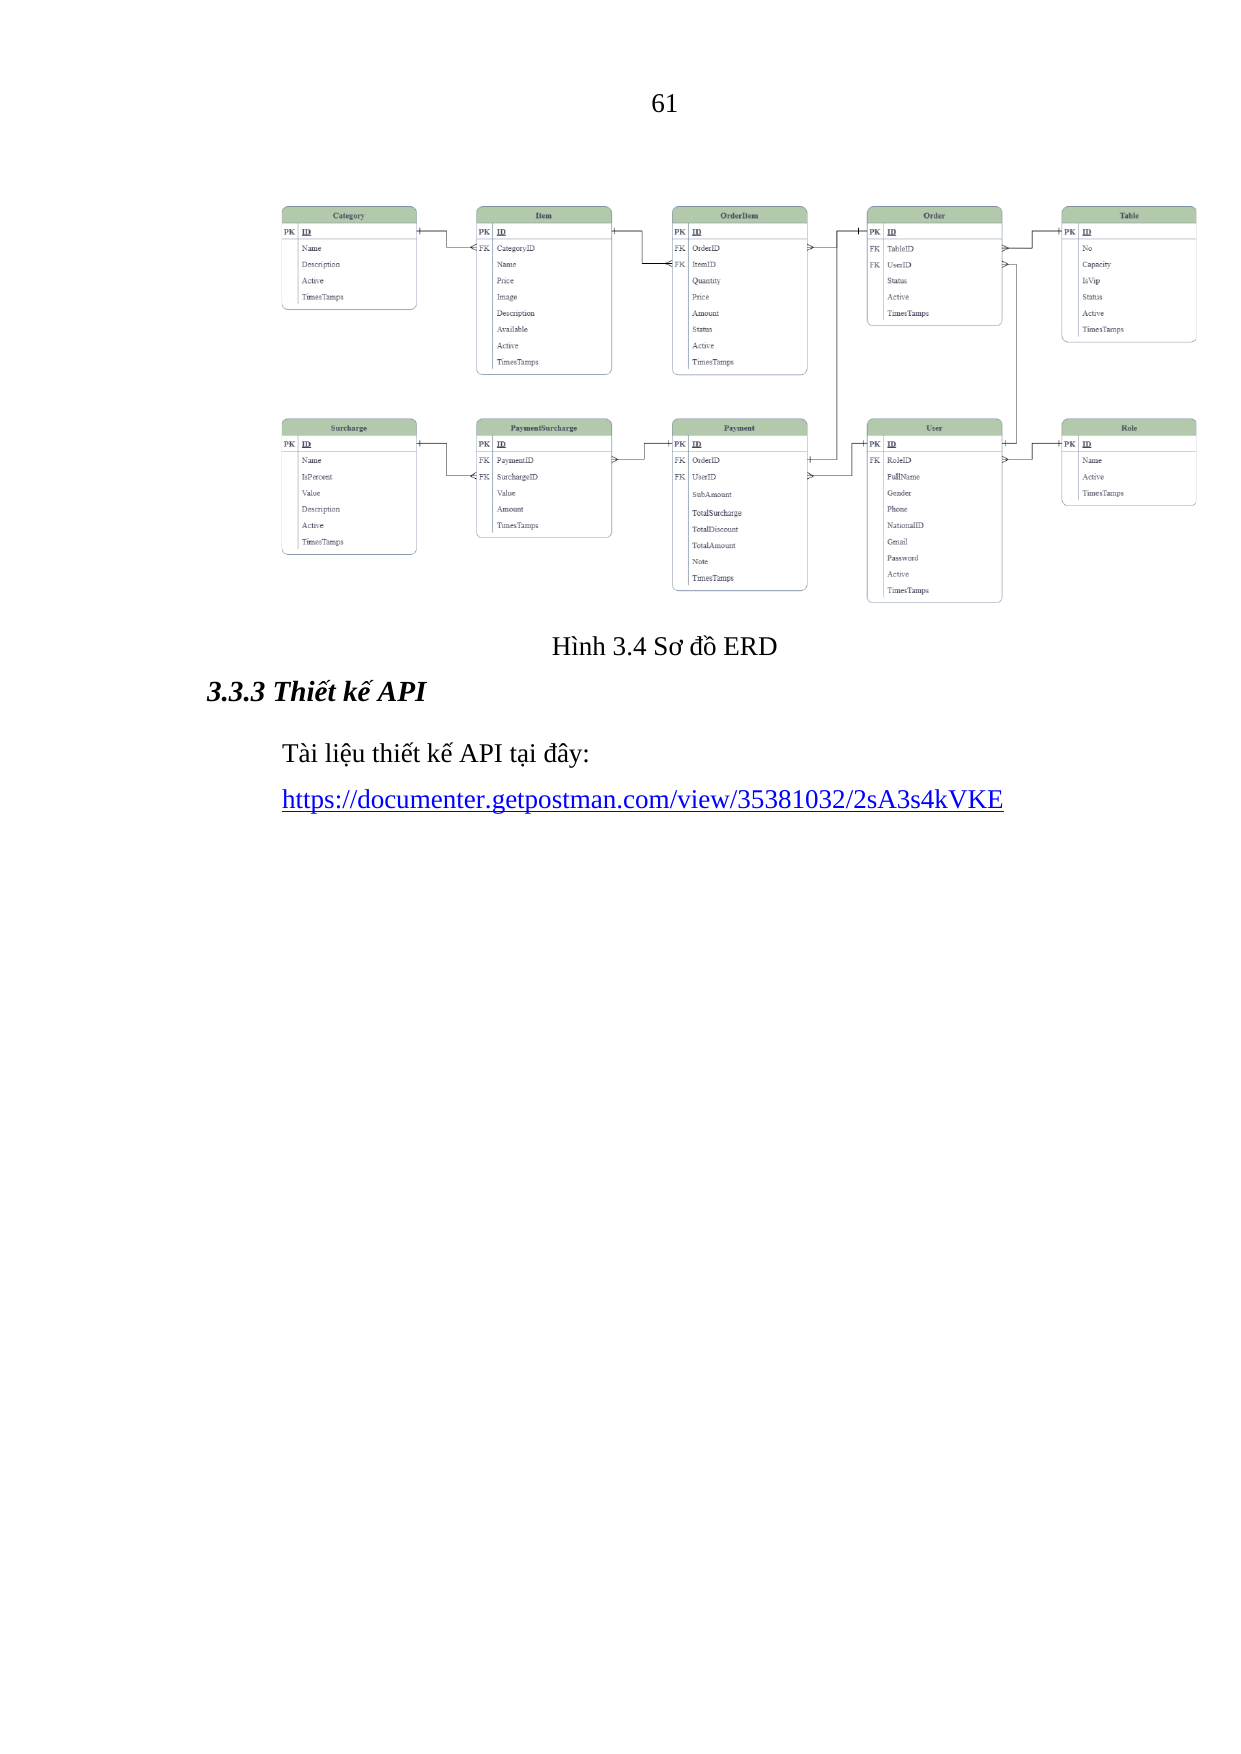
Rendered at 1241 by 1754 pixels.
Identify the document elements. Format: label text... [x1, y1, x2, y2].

subtitle Thiết kế API [207, 674, 1122, 707]
picture [281, 206, 1197, 603]
text https://documenter.getpostman.com/view/35381032/2sA3s4kVKE [207, 783, 1122, 814]
text Tài liệu thiết kế API tại đây: [207, 737, 1122, 768]
